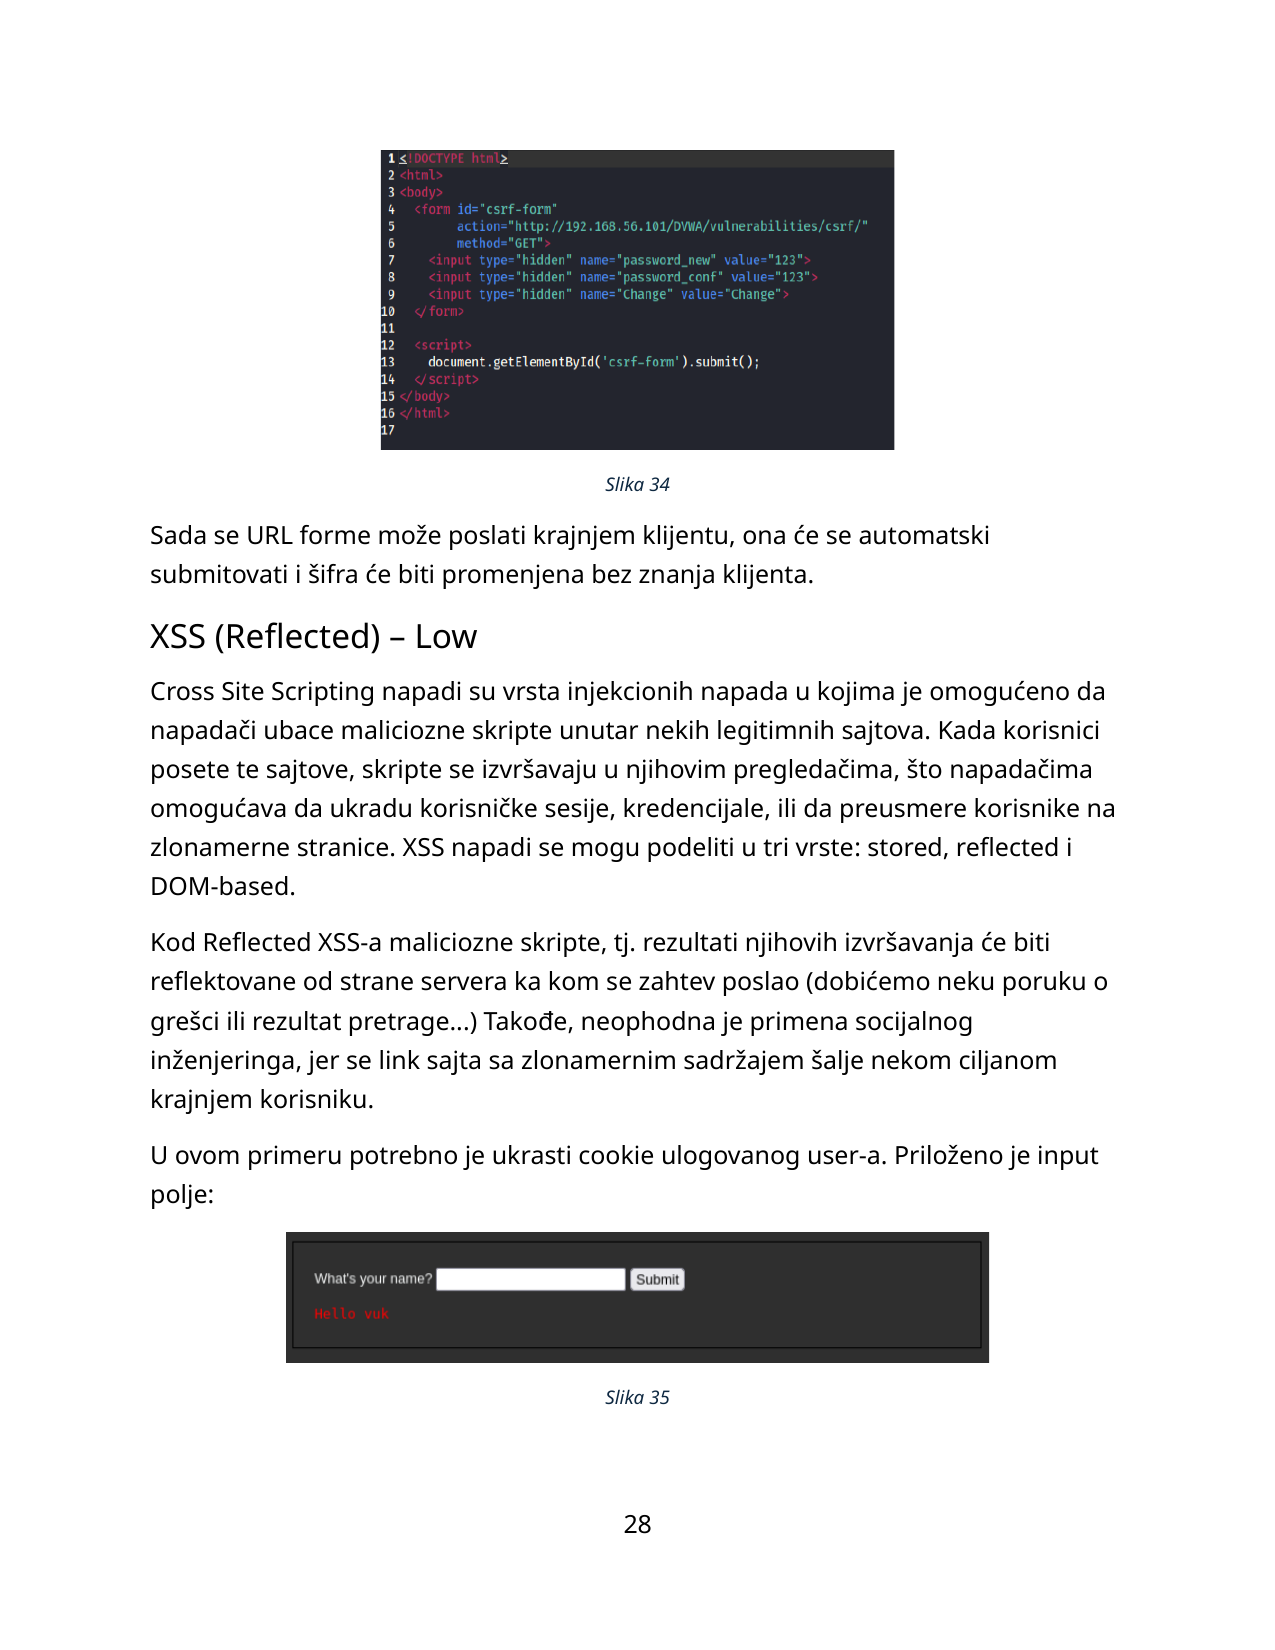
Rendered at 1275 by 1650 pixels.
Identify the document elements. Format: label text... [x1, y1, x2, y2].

picture [380, 150, 895, 450]
text Kod Reflected XSS-a maliciozne skripte, tj. rezultati njihovih izvršavanja će biti reflektovane od strane servera ka kom se zahtev poslao (dobićemo neku poruku o grešci ili rezultat pretrage...) Takođe, neophodna je primena socijalnog inženjeringa, jer se link sajta sa zlonamernim sadržajem šalje nekom ciljanom krajnjem korisniku. [150, 925, 1125, 1116]
text Cross Site Scripting napadi su vrsta injekcionih napada u kojima je omogućeno da napadači ubace maliciozne skripte unutar nekih legitimnih sajtova. Kada korisnici posete te sajtove, skripte se izvršavaju u njihovim pregledačima, što napadačima omogućava da ukradu korisničke sesije, kredencijale, ili da preusmere korisnike na zlonamerne stranice. XSS napadi se mogu podeliti u tri vrste: stored, reflected i DOM-based. [150, 673, 1125, 903]
subtitle XSS (Reflected) – Low [150, 613, 1125, 658]
text Sada se URL forme može poslati krajnjem klijentu, ona će se automatski submitovati i šifra će biti promenjena bez znanja klijenta. [150, 518, 1125, 591]
picture [286, 1232, 990, 1363]
text U ovom primeru potrebno je ukrasti cookie ulogovanog user-a. Priloženo je input polje: [150, 1137, 1125, 1211]
